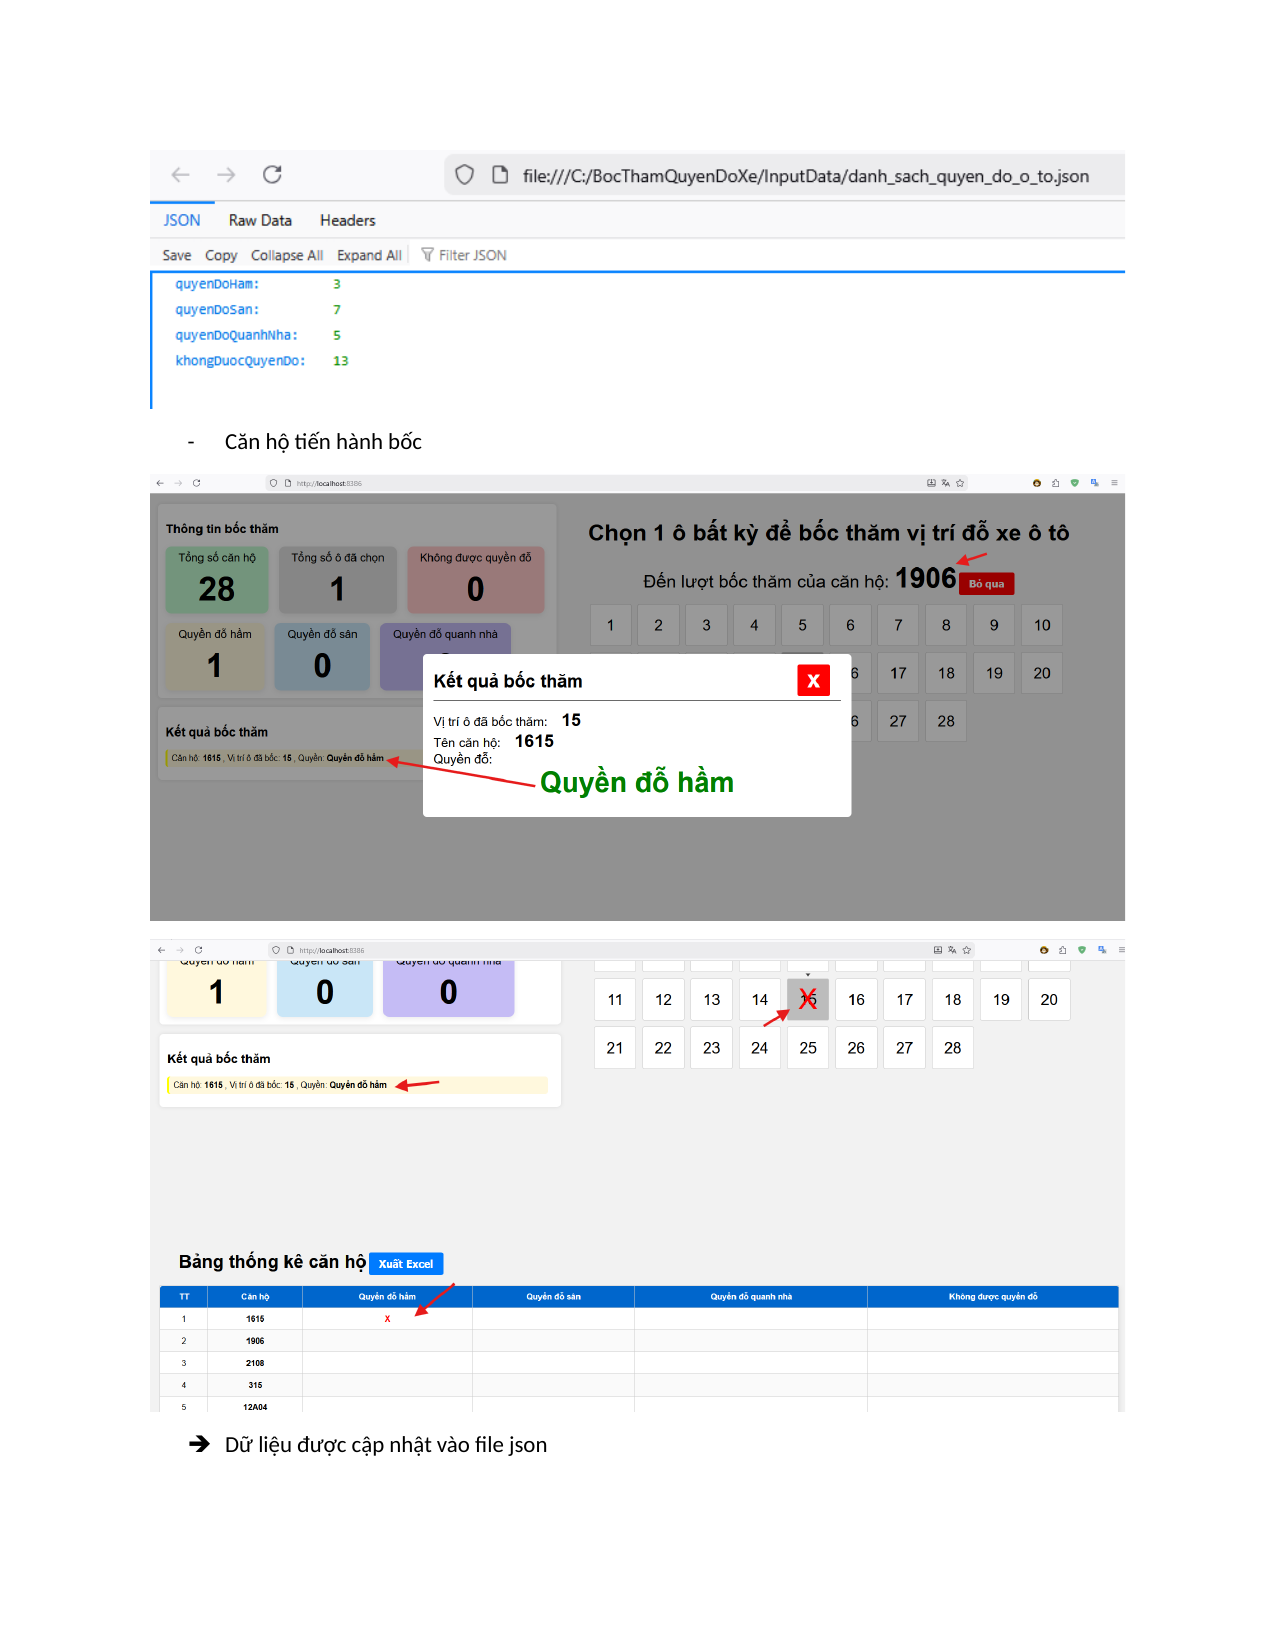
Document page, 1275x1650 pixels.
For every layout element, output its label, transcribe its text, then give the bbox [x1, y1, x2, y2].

picture [150, 474, 1125, 921]
list Căn hộ tiến hành bốc [187, 427, 1125, 455]
picture [150, 150, 1125, 409]
picture [150, 939, 1125, 1412]
list Dữ liệu được cập nhật vào file json [187, 1430, 1125, 1458]
